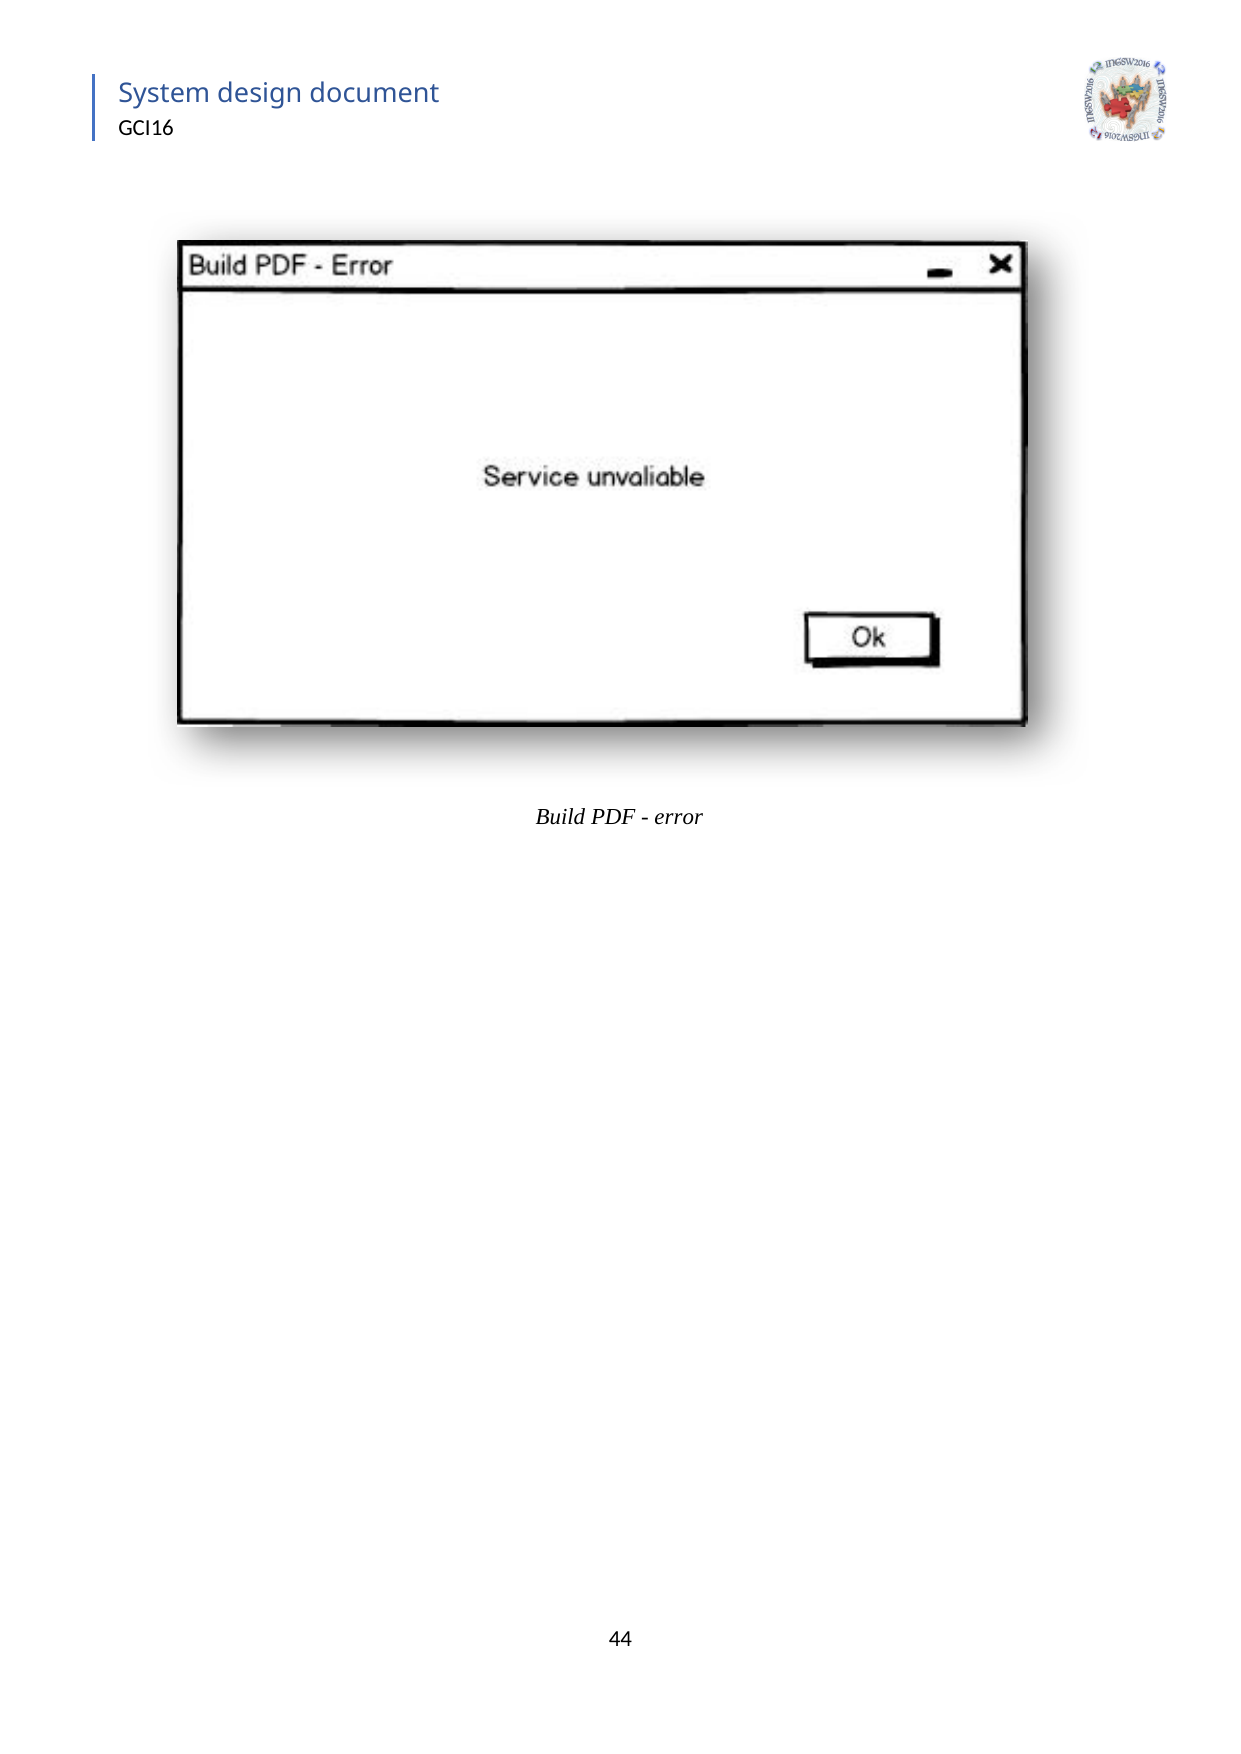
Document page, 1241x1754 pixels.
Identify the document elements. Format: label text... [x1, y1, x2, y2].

picture [177, 240, 1028, 727]
text Build PDF - error [118, 803, 1122, 830]
picture [1076, 55, 1171, 149]
